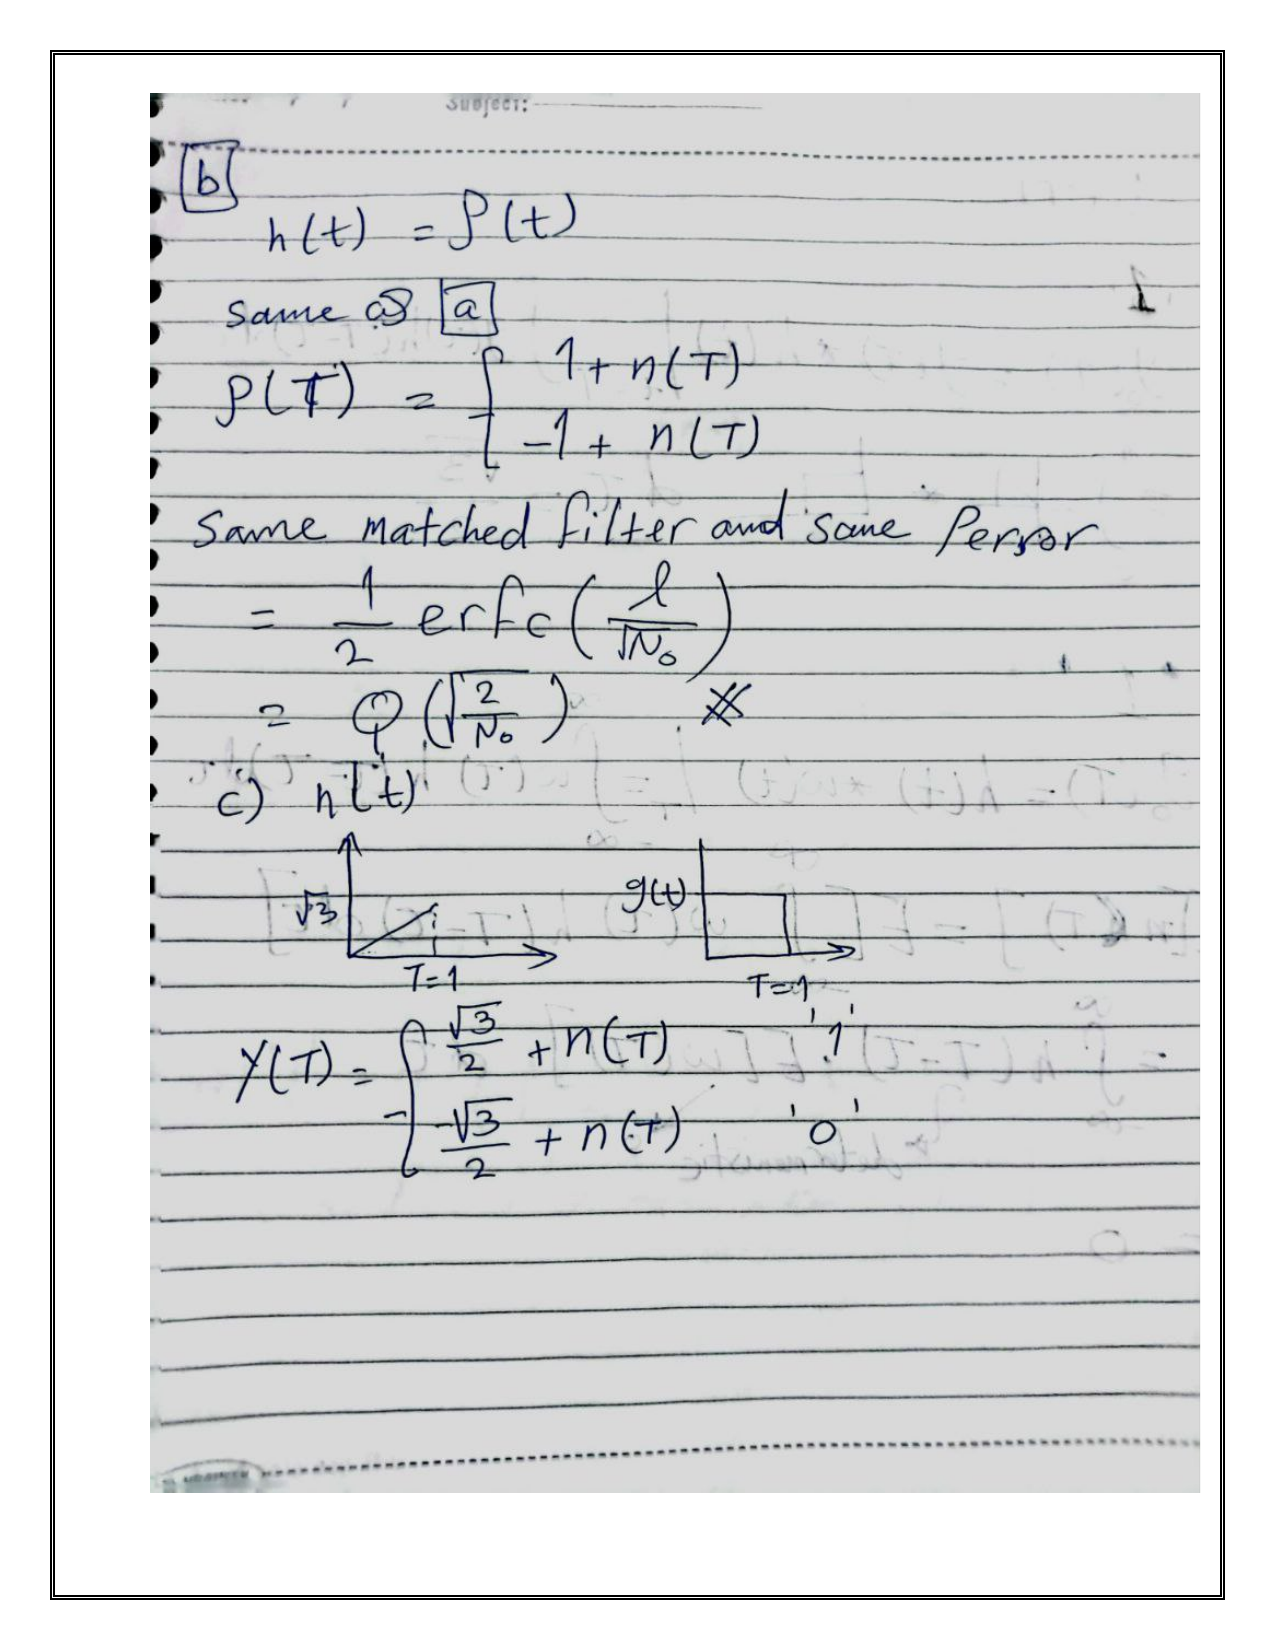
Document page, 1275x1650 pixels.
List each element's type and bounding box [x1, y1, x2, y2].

picture [150, 93, 1200, 1493]
